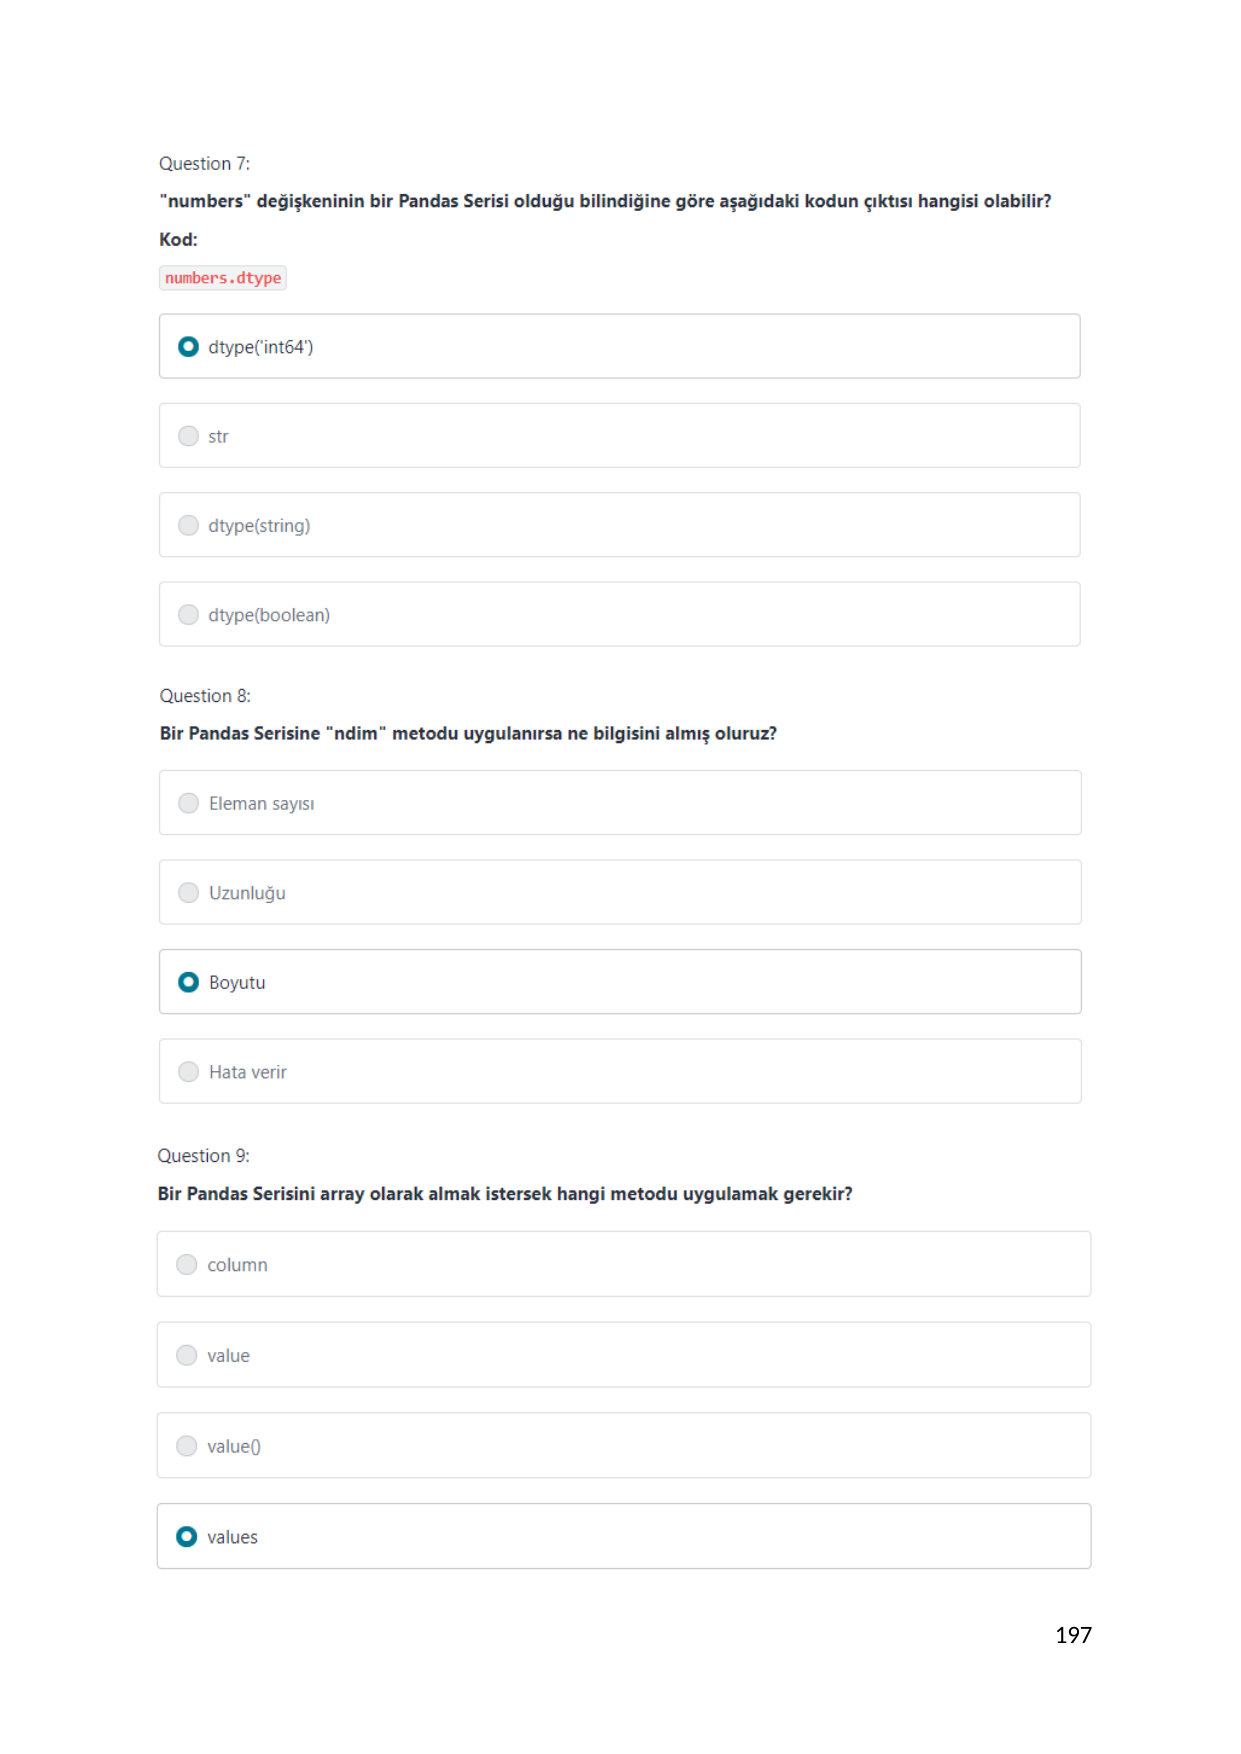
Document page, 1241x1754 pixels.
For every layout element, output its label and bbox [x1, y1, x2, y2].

picture [147, 147, 1093, 660]
picture [147, 678, 1093, 1116]
picture [147, 1134, 1093, 1584]
